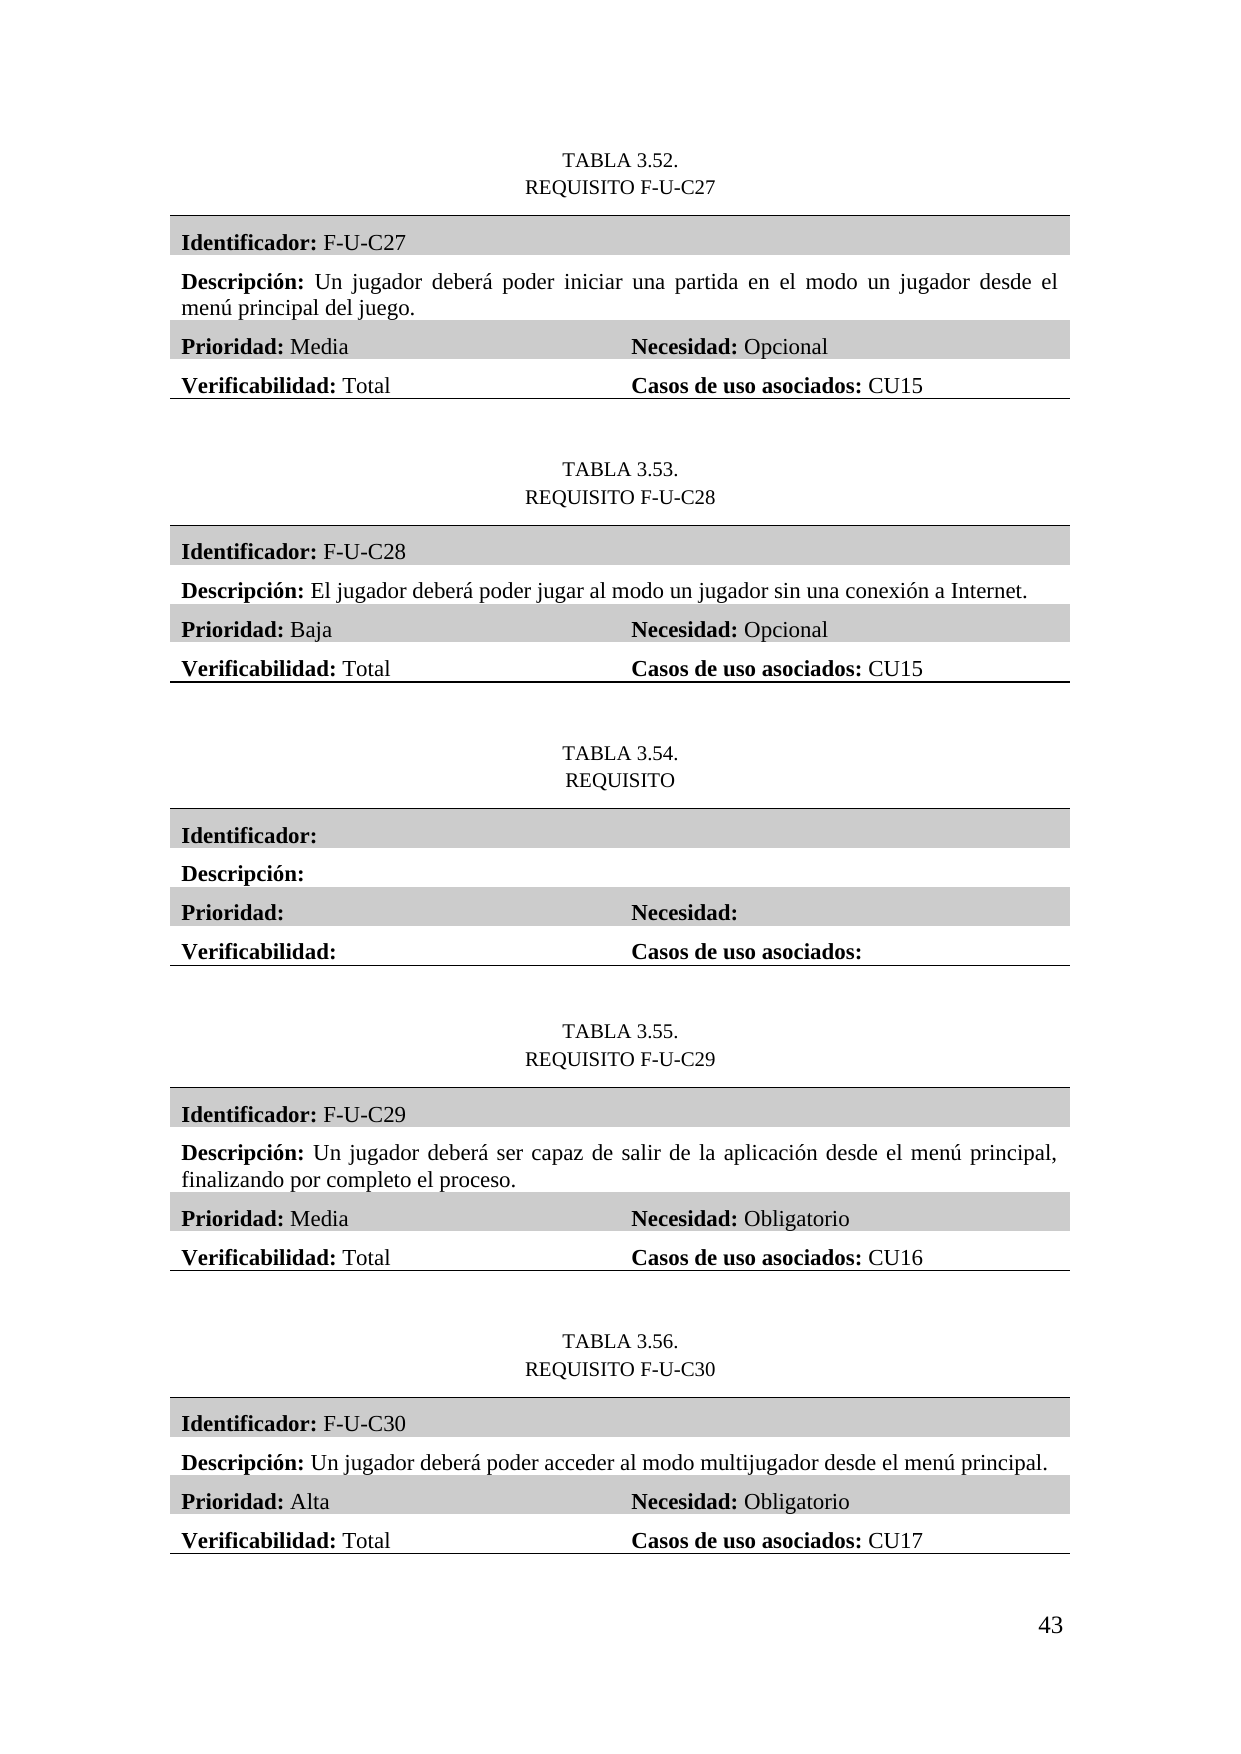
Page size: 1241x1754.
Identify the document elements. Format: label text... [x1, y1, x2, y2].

text Tabla 3.52. Requisito F-U-C27 [177, 148, 1063, 199]
table_cell Necesidad: Opcional [620, 320, 1070, 359]
table_header Identificador: F-U-C27 [170, 216, 1070, 255]
table_cell Necesidad: Opcional [620, 604, 1070, 642]
table_cell Verificabilidad: Total [170, 359, 620, 398]
table_cell Descripción: Un jugador deberá ser capaz de salir de la aplicación desde el menú principal, finalizando por completo el proceso. [170, 1127, 1070, 1192]
table_header Identificador: F-U-C29 [170, 1088, 1070, 1127]
table_cell Descripción: [170, 848, 1070, 887]
table_cell Prioridad: Baja [170, 604, 620, 642]
table_cell Necesidad: Obligatorio [620, 1192, 1070, 1231]
table_cell Prioridad: [170, 887, 620, 926]
table_cell Casos de uso asociados: CU15 [620, 359, 1070, 398]
table_cell Descripción: Un jugador deberá poder iniciar una partida en el modo un jugador desde el menú principal del juego. [170, 255, 1070, 320]
table_cell Descripción: Un jugador deberá poder acceder al modo multijugador desde el menú principal. [170, 1437, 1070, 1475]
text Tabla 3.55. Requisito F-U-C29 [177, 1019, 1063, 1071]
table_cell Necesidad: [620, 887, 1070, 926]
text Tabla 3.54. Requisito [177, 740, 1063, 792]
table_cell Casos de uso asociados: CU16 [620, 1231, 1070, 1270]
text Tabla 3.53. Requisito F-U-C28 [177, 457, 1063, 509]
text Tabla 3.56. Requisito F-U-C30 [177, 1329, 1063, 1381]
table_cell Necesidad: Obligatorio [620, 1475, 1070, 1514]
table_cell Prioridad: Media [170, 320, 620, 359]
table_cell Casos de uso asociados: CU17 [620, 1514, 1070, 1553]
table_cell Prioridad: Alta [170, 1475, 620, 1514]
table_cell Verificabilidad: Total [170, 643, 620, 681]
table_cell Verificabilidad: Total [170, 1231, 620, 1270]
table_cell Verificabilidad: Total [170, 1514, 620, 1553]
table_header Identificador: F-U-C28 [170, 526, 1070, 565]
table_cell Descripción: El jugador deberá poder jugar al modo un jugador sin una conexión a Internet. [170, 565, 1070, 604]
table_header Identificador: F-U-C30 [170, 1398, 1070, 1437]
table_header Identificador: [170, 809, 1070, 848]
table_cell Casos de uso asociados: [620, 926, 1070, 964]
table_cell Casos de uso asociados: CU15 [620, 643, 1070, 681]
table_cell Prioridad: Media [170, 1192, 620, 1231]
table_cell Verificabilidad: [170, 926, 620, 964]
